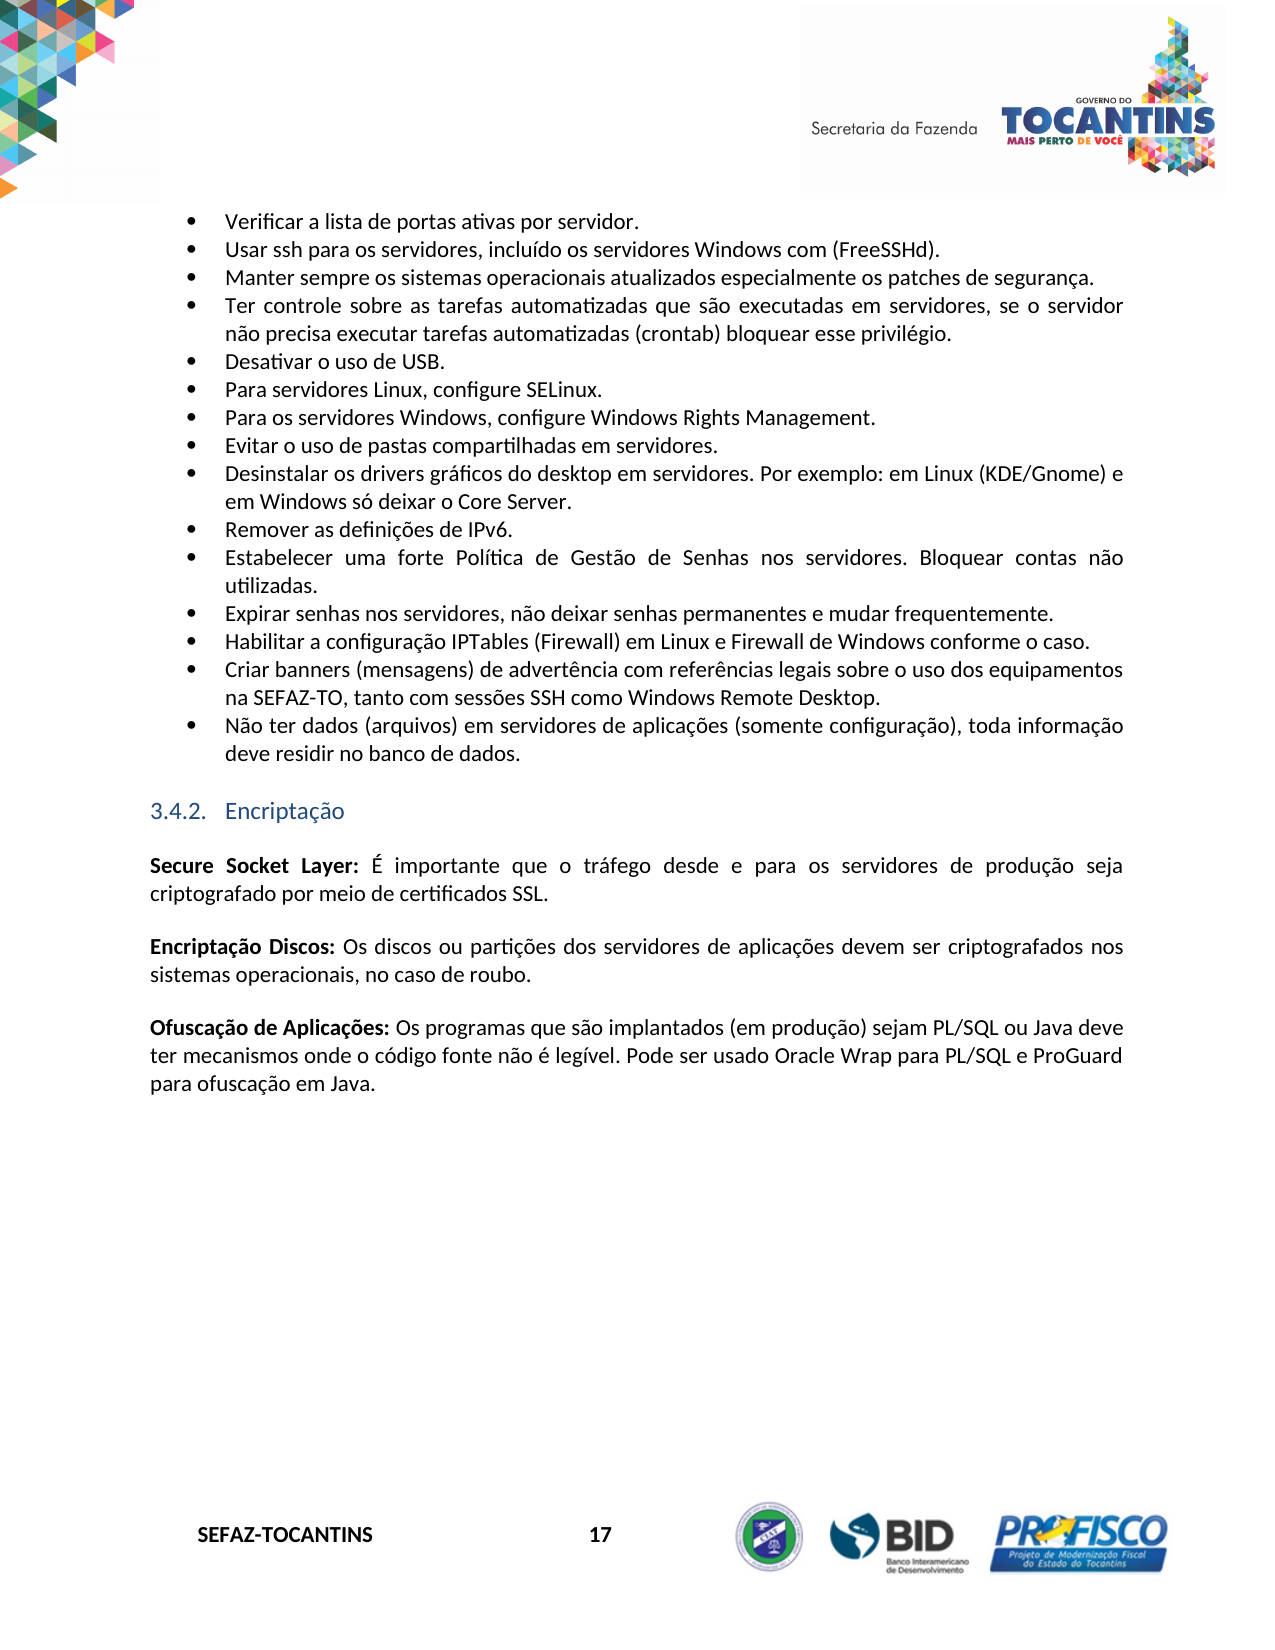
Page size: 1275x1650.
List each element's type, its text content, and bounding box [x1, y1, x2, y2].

list Criar banners (mensagens) de advertência com referências legais sobre o uso dos equipamentos na SEFAZ-TO, tanto com sessões SSH como Windows Remote Desktop. [187, 655, 1125, 711]
list Verificar a lista de portas ativas por servidor. [187, 207, 1125, 235]
text Encriptação Discos: Os discos ou partições dos servidores de aplicações devem ser criptografados nos sistemas operacionais, no caso de roubo. [150, 932, 1125, 988]
picture [733, 1500, 1174, 1576]
list Remover as definições de IPv6. [187, 515, 1125, 543]
list Usar ssh para os servidores, incluído os servidores Windows com (FreeSSHd). [187, 235, 1125, 263]
list Expirar senhas nos servidores, não deixar senhas permanentes e mudar frequentemente. [187, 599, 1125, 627]
list Estabelecer uma forte Política de Gestão de Senhas nos servidores. Bloquear contas não utilizadas. [187, 543, 1125, 599]
text Secure Socket Layer: É importante que o tráfego desde e para os servidores de produção seja criptografado por meio de certificados SSL. [150, 851, 1125, 907]
list Para os servidores Windows, configure Windows Rights Management. [187, 403, 1125, 431]
list Desativar o uso de USB. [187, 347, 1125, 375]
list Ter controle sobre as tarefas automatizadas que são executadas em servidores, se o servidor não precisa executar tarefas automatizadas (crontab) bloquear esse privilégio. [187, 291, 1125, 347]
picture [800, 4, 1226, 193]
text Ofuscação de Aplicações: Os programas que são implantados (em produção) sejam PL/SQL ou Java deve ter mecanismos onde o código fonte não é legível. Pode ser usado Oracle Wrap para PL/SQL e ProGuard para ofuscação em Java. [150, 1013, 1125, 1097]
list Para servidores Linux, configure SELinux. [187, 375, 1125, 403]
picture [0, 0, 161, 206]
subtitle Encriptação [150, 795, 1125, 826]
list Manter sempre os sistemas operacionais atualizados especialmente os patches de segurança. [187, 263, 1125, 291]
list Evitar o uso de pastas compartilhadas em servidores. [187, 431, 1125, 459]
list Habilitar a configuração IPTables (Firewall) em Linux e Firewall de Windows conforme o caso. [187, 627, 1125, 655]
list Desinstalar os drivers gráficos do desktop em servidores. Por exemplo: em Linux (KDE/Gnome) e em Windows só deixar o Core Server. [187, 459, 1125, 515]
list Não ter dados (arquivos) em servidores de aplicações (somente configuração), toda informação deve residir no banco de dados. [187, 711, 1125, 767]
